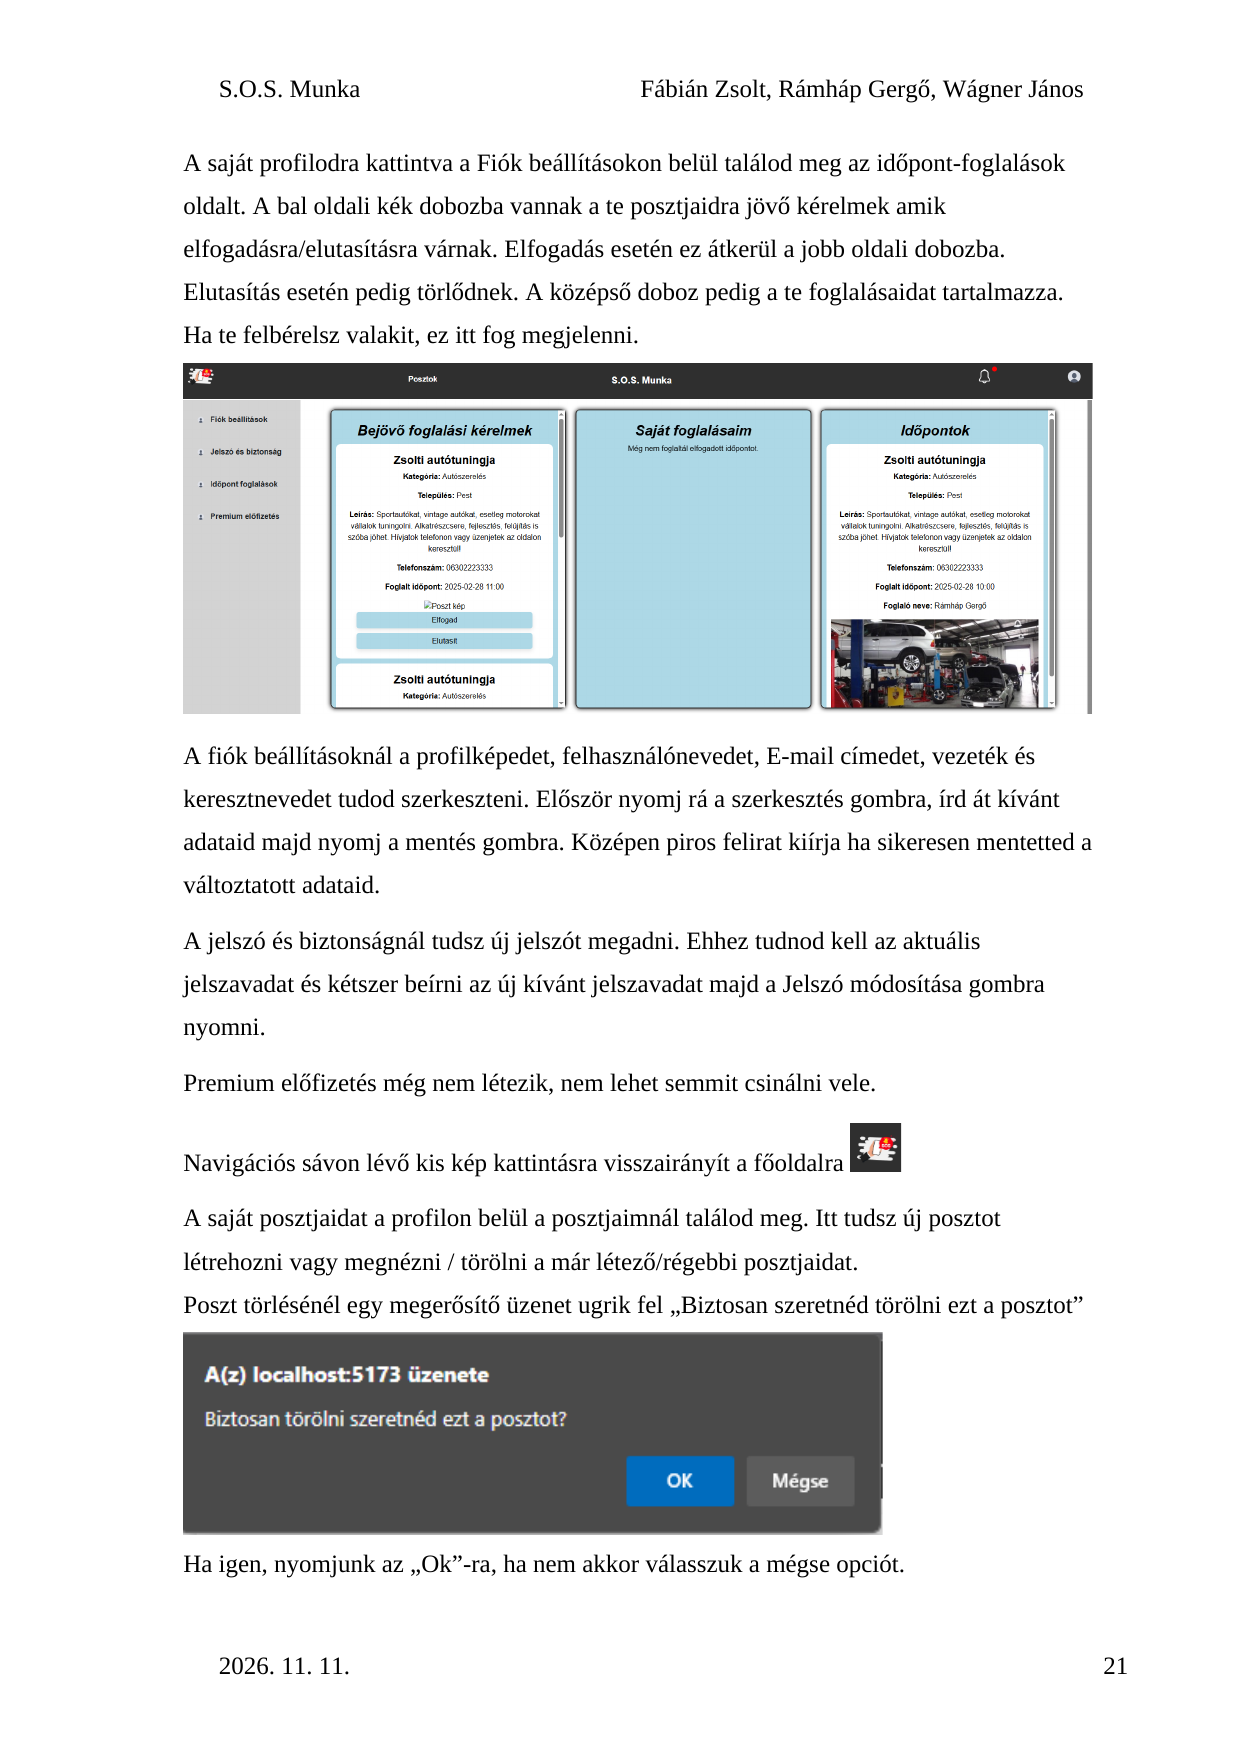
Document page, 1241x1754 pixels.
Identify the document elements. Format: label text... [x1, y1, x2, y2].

text A fiók beállításoknál a profilképedet, felhasználónevedet, E-mail címedet, vezeték és keresztnevedet tudod szerkeszteni. Először nyomj rá a szerkesztés gombra, írd át kívánt adataid majd nyomj a mentés gombra. Középen piros felirat kiírja ha sikeresen mentetted a változtatott adataid. [183, 741, 1092, 899]
text Premium előfizetés még nem létezik, nem lehet semmit csinálni vele. [183, 1068, 1092, 1096]
text A jelszó és biztonságnál tudsz új jelszót megadni. Ehhez tudnod kell az aktuális jelszavadat és kétszer beírni az új kívánt jelszavadat majd a Jelszó módosítása gombra nyomni. [183, 926, 1092, 1041]
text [183, 1203, 1092, 1577]
text A saját profilodra kattintva a Fiók beállításokon belül találod meg az időpont-foglalások oldalt. A bal oldali kék dobozba vannak a te posztjaidra jövő kérelmek amik elfogadásra/elutasításra várnak. Elfogadás esetén ez átkerül a jobb oldali dobozba. Elutasítás esetén pedig törlődnek. A középső doboz pedig a te foglalásaidat tartalmazza. Ha te felbérelsz valakit, ez itt fog megjelenni. [183, 148, 1092, 363]
text Navigációs sávon lévő kis kép kattintásra visszairányít a főoldalra [183, 1123, 1092, 1177]
picture [183, 1332, 883, 1535]
picture [850, 1123, 902, 1172]
picture [183, 363, 1093, 714]
